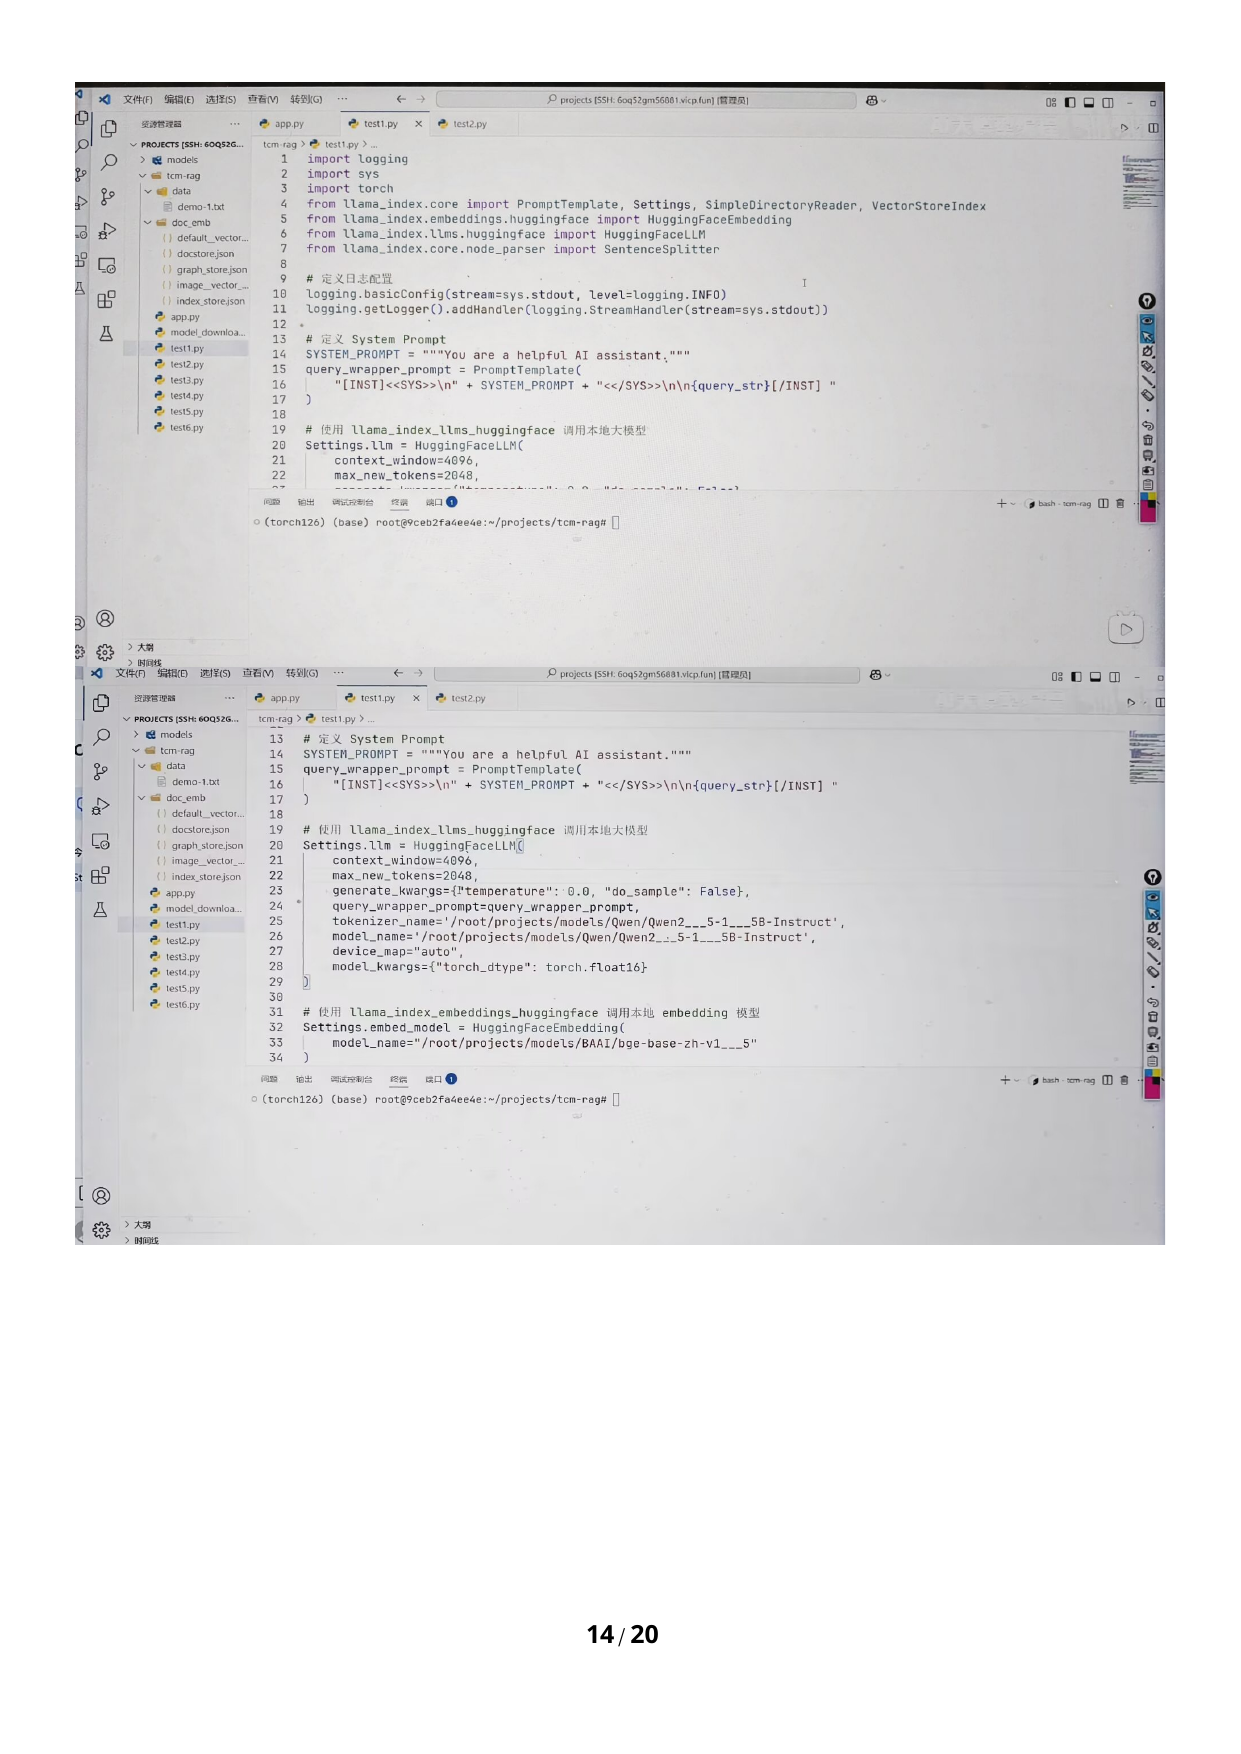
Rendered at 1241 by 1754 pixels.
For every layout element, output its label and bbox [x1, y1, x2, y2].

picture [75, 82, 1166, 1245]
